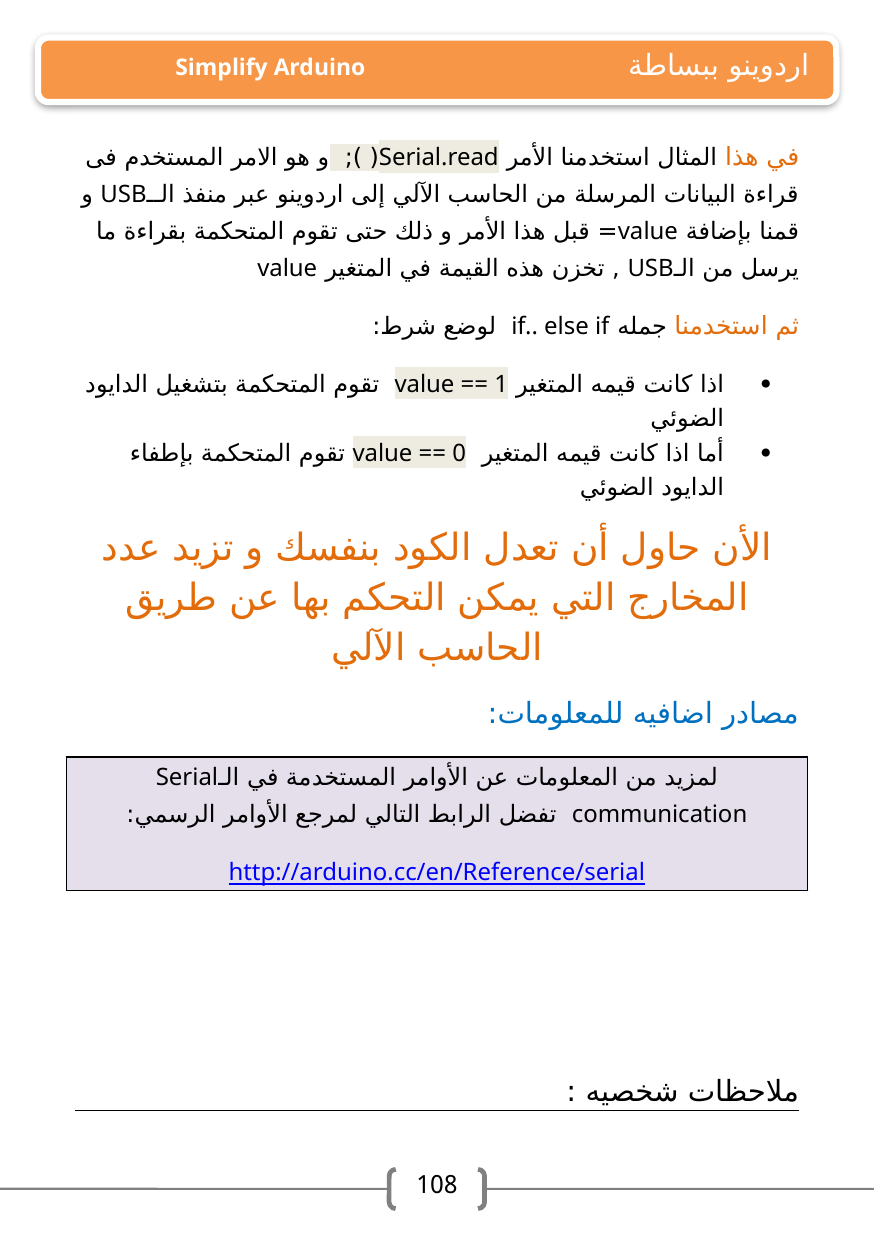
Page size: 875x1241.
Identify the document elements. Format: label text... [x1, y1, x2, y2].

text في هذا المثال استخدمنا الأمر Serial.read( ); و هو الامر المستخدم فى قراءة البيانات المرسلة من الحاسب الآلي إلى اردوينو عبر منفذ الــUSB و قمنا بإضافة value= قبل هذا الأمر و ذلك حتى تقوم المتحكمة بقراءة ما يرسل من الـUSB , تخزن هذه القيمة في المتغير value [75, 140, 799, 283]
text http://arduino.cc/en/Reference/serial [67, 852, 807, 890]
list أما اذا كانت قيمه المتغير value == 0 تقوم المتحكمة بإطفاء الدايود الضوئي [75, 436, 762, 501]
list اذا كانت قيمه المتغير value == 1 تقوم المتحكمة بتشغيل الدايود الضوئي [75, 367, 762, 432]
text ثم استخدمنا جمله if.. else if لوضع شرط: [75, 309, 799, 341]
text ملاحظات شخصيه : [75, 1074, 799, 1110]
text الأن حاول أن تعدل الكود بنفسك و تزيد عدد المخارج التي يمكن التحكم بها عن طريق الحاسب الآلي [75, 526, 799, 669]
text مصادر اضافيه للمعلومات: [75, 697, 799, 731]
text لمزيد من المعلومات عن الأوامر المستخدمة في الـSerial communication تفضل الرابط التالي لمرجع الأوامر الرسمي: [67, 758, 807, 829]
